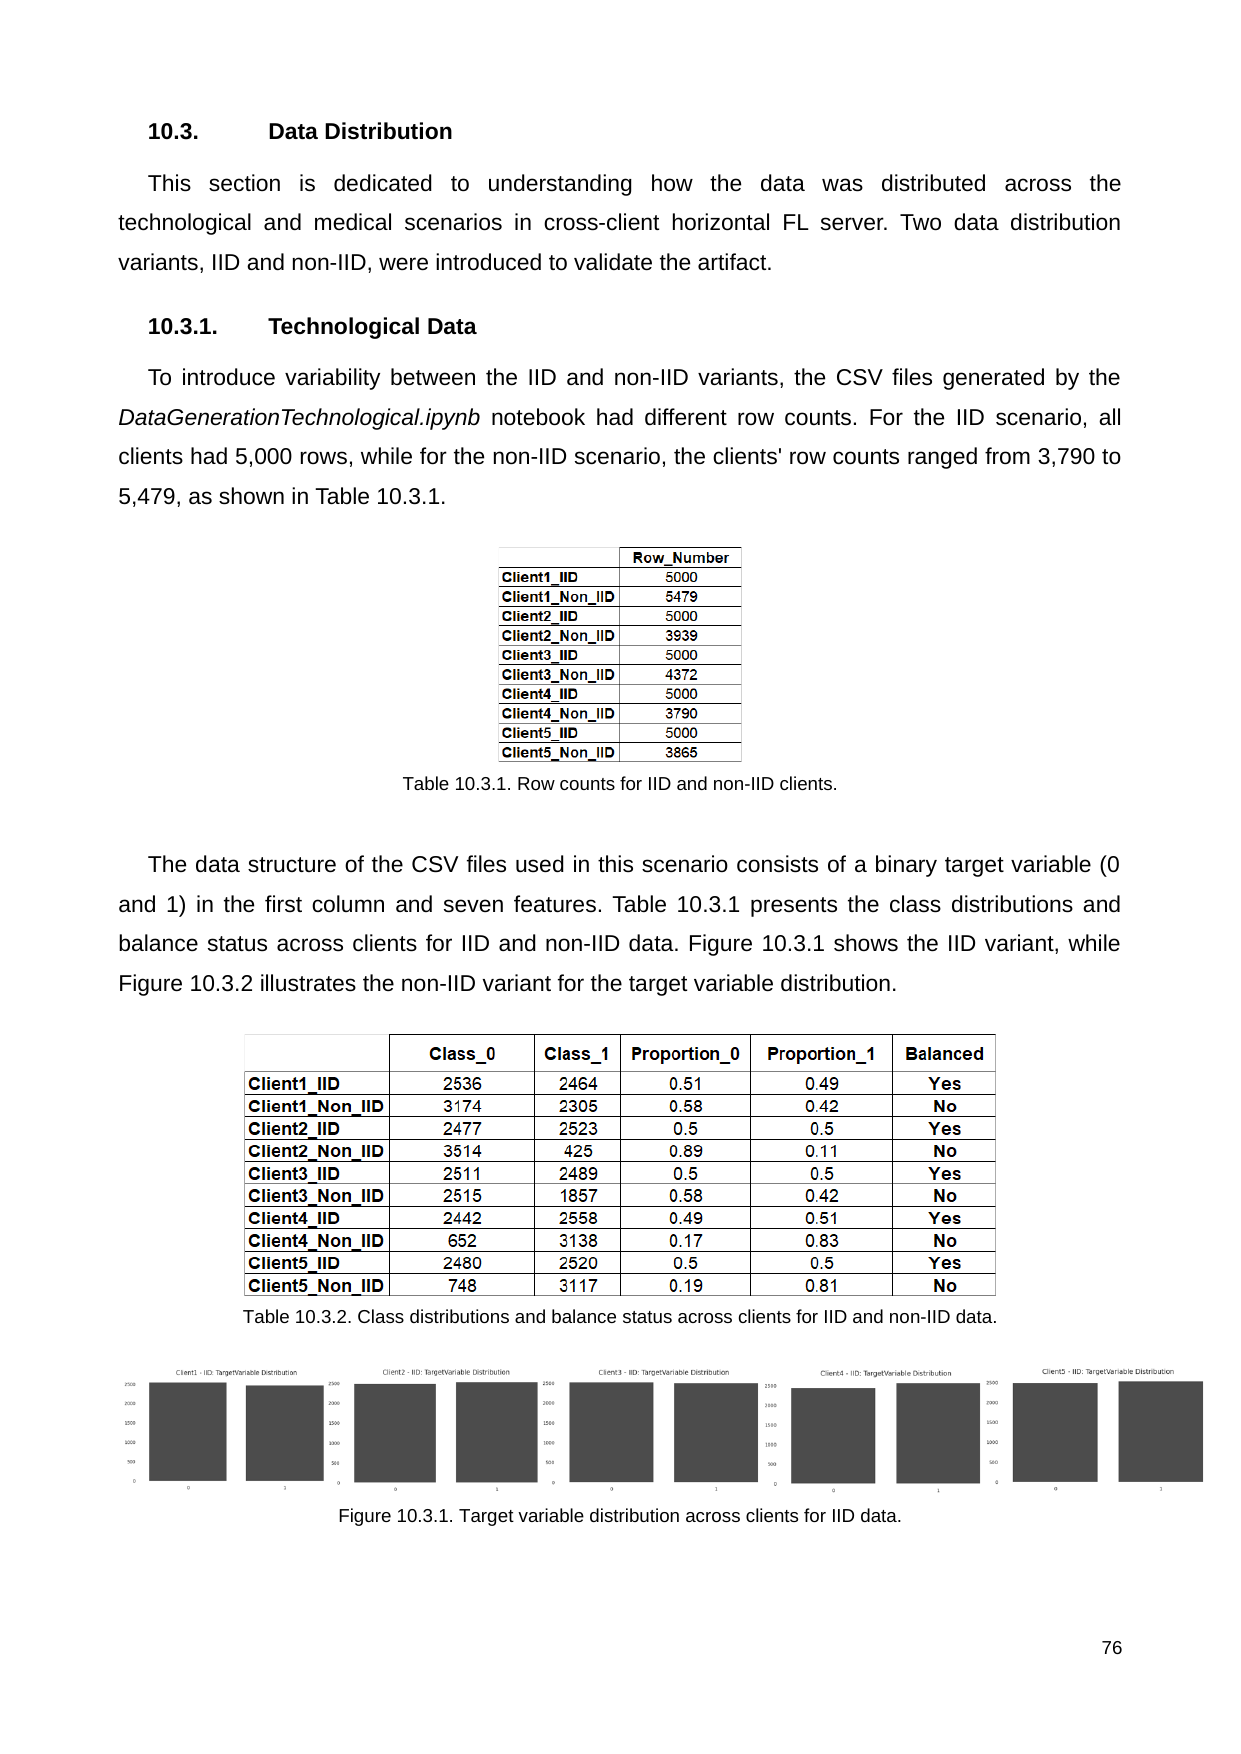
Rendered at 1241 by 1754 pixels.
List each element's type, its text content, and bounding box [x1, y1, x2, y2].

picture [244, 1034, 996, 1296]
subtitle 10.3. Data Distribution [148, 118, 1122, 144]
text Table 10.3.1. Row counts for IID and non-IID clients. [118, 547, 1122, 794]
text To introduce variability between the IID and non-IID variants, the CSV files generated by the DataGenerationTechnological.ipynb notebook had different row counts. For the IID scenario, all clients had 5,000 rows, while for the non-IID scenario, the clients' row counts ranged from 3,790 to 5,479, as shown in Table 10.3.1. [118, 364, 1122, 509]
text Figure 10.3.1. Target variable distribution across clients for IID data. [118, 1494, 1122, 1526]
subtitle 10.3.1. Technological Data [148, 313, 1122, 339]
text This section is dedicated to understanding how the data was distributed across the technological and medical scenarios in cross-client horizontal FL server. Two data distribution variants, IID and non-IID, were introduced to validate the artifact. [118, 169, 1122, 275]
picture [118, 1363, 1207, 1494]
picture [498, 547, 742, 762]
text The data structure of the CSV files used in this scenario consists of a binary target variable (0 and 1) in the first column and seven features. Table 10.3.1 presents the class distributions and balance status across clients for IID and non-IID data. Figure 10.3.1 shows the IID variant, while Figure 10.3.2 illustrates the non-IID variant for the target variable distribution. [118, 851, 1122, 996]
